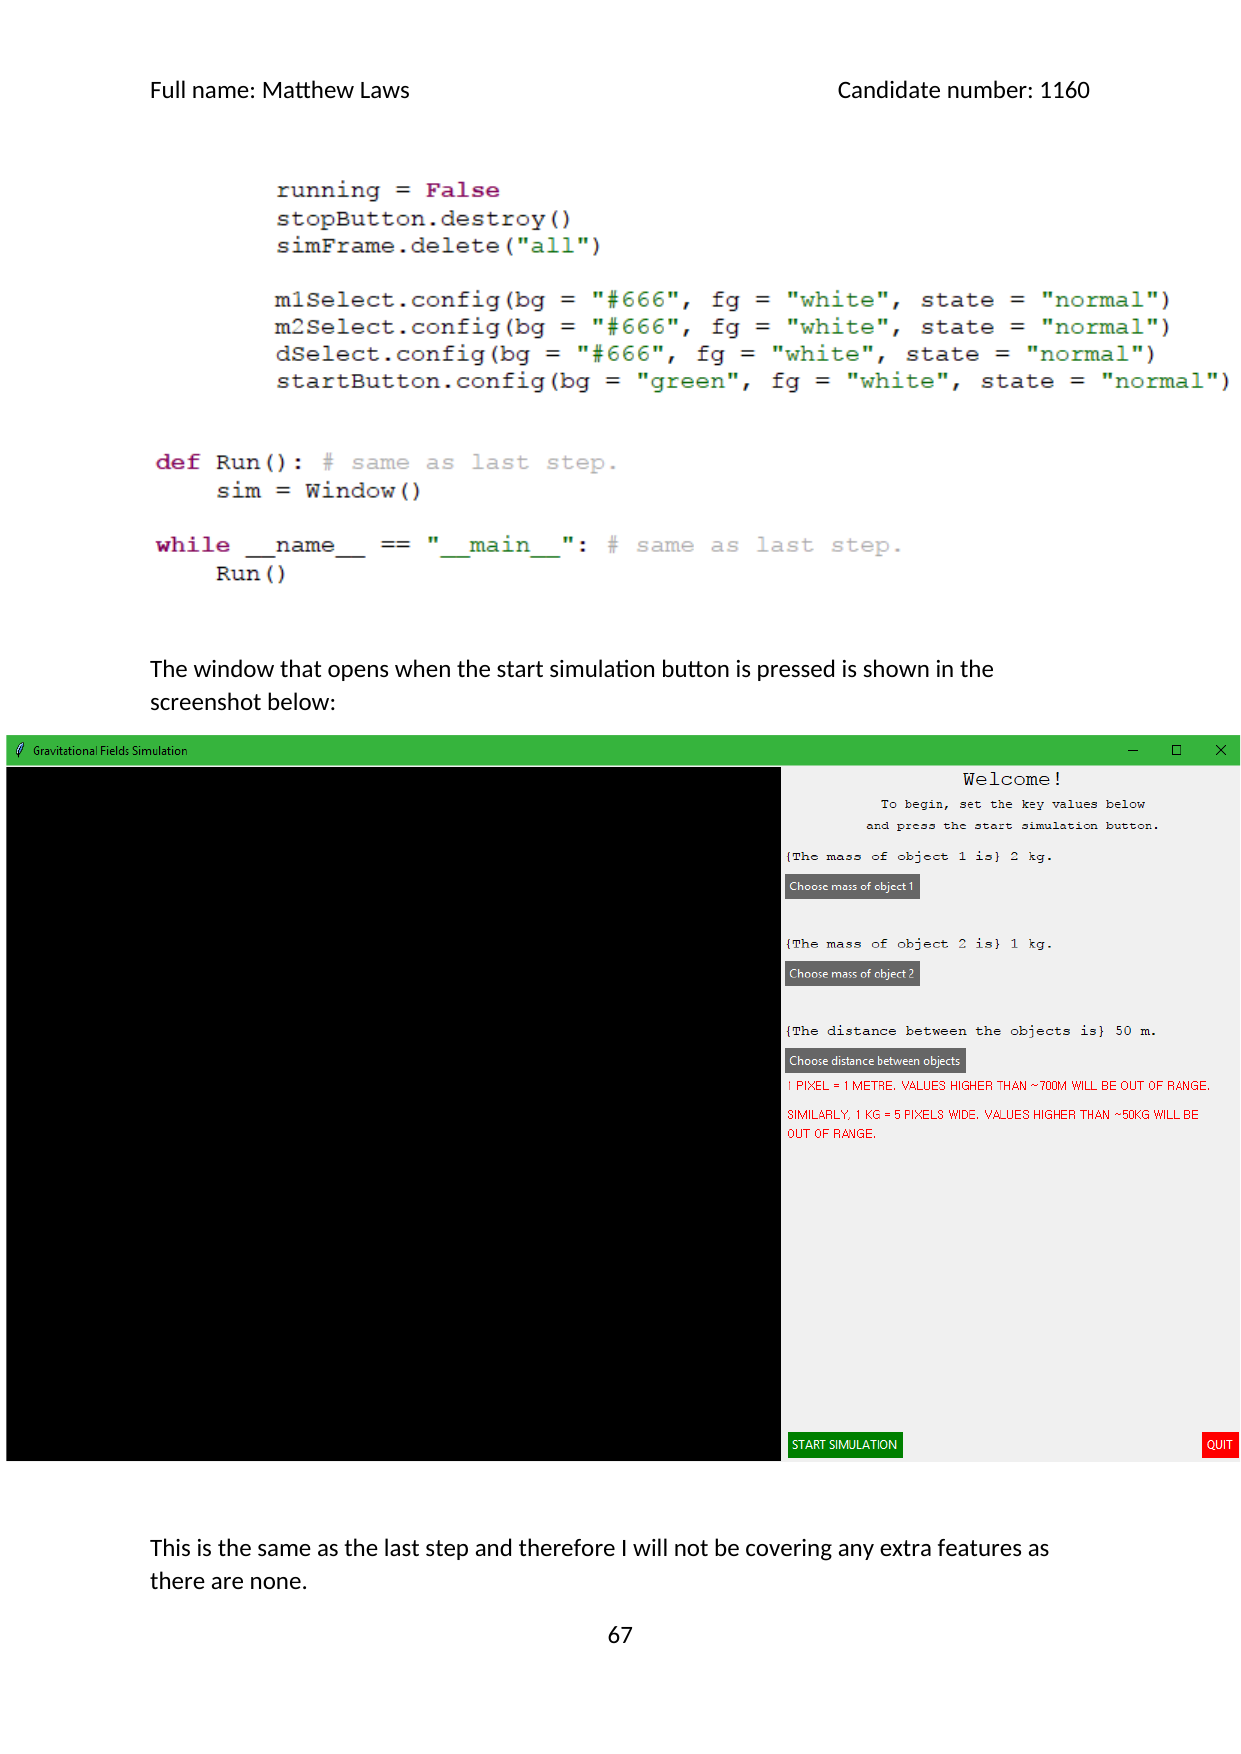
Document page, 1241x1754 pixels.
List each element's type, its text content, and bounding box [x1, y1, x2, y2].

picture [150, 150, 1235, 585]
text This is the same as the last step and therefore I will not be covering any extra features as there are none. [150, 1533, 1090, 1596]
picture [6, 735, 1241, 1462]
text The window that opens when the start simulation button is pressed is shown in the screenshot below: [150, 653, 1090, 716]
